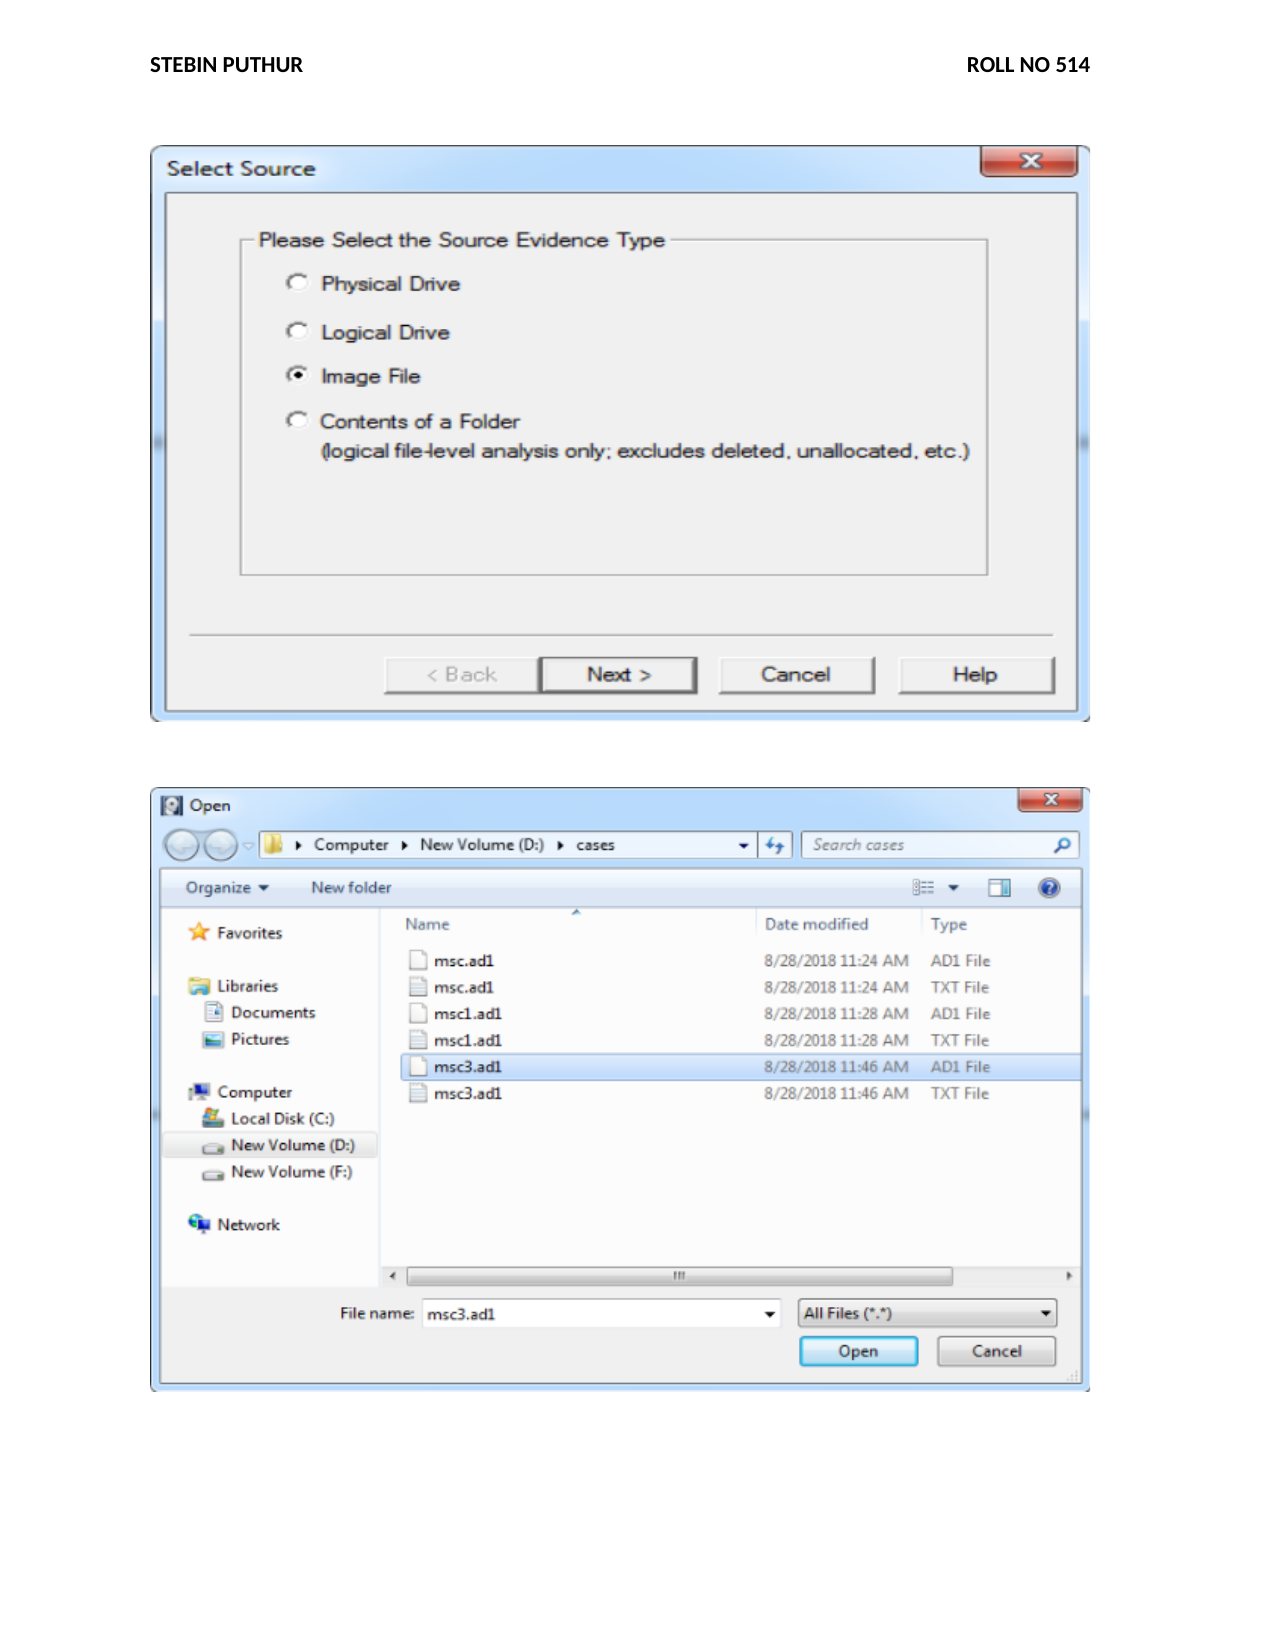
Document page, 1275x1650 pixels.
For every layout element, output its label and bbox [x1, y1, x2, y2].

picture [150, 145, 1091, 722]
picture [150, 787, 1091, 1392]
